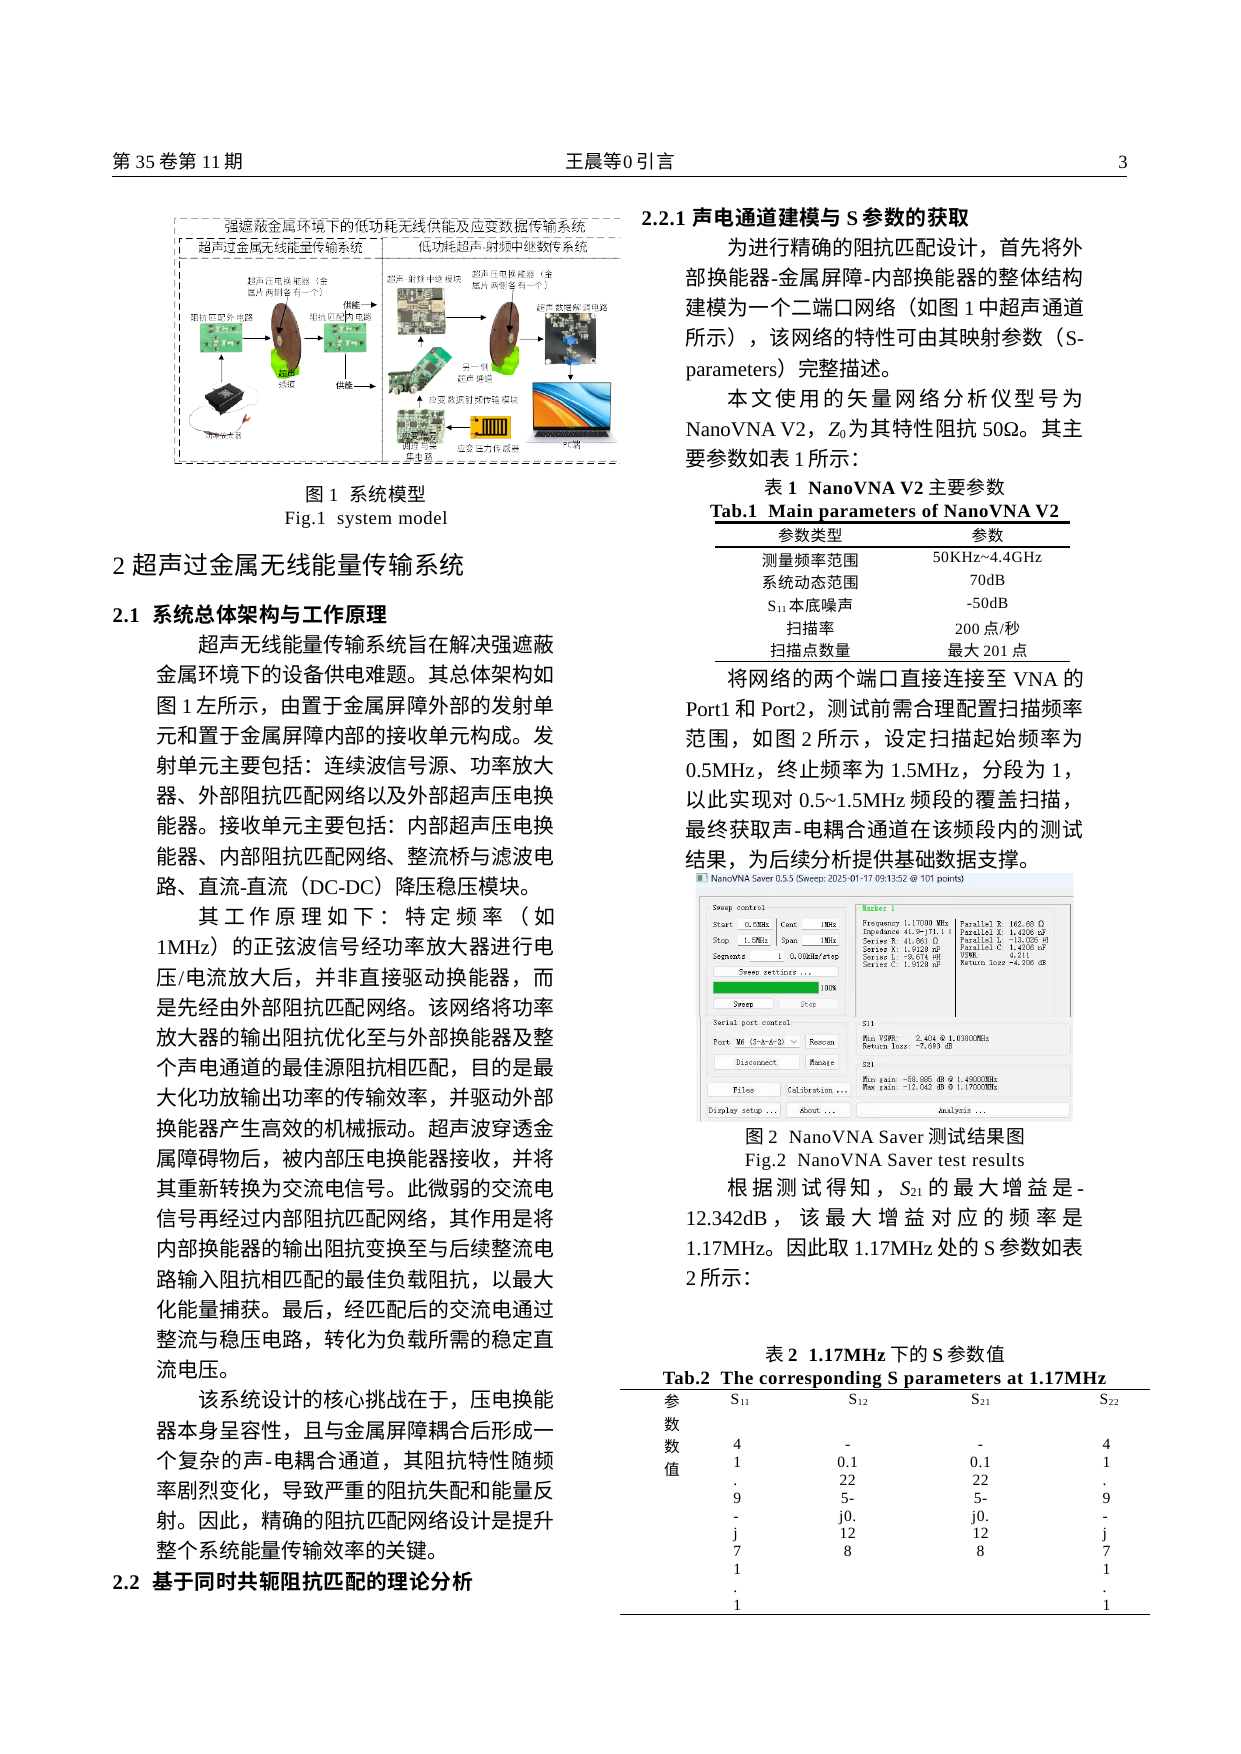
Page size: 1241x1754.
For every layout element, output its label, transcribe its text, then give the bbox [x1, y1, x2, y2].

table_header 参数类型 [715, 524, 884, 546]
table_cell 扫描点数量 [715, 639, 884, 661]
text 本文使用的矢量网络分析仪型号为NanoVNA V2，Z0为其特性阻抗50Ω。其主要参数如表1所示： [686, 382, 1084, 473]
table_cell 测量频率范围 [715, 548, 884, 571]
text 将网络的两个端口直接连接至VNA的Port1和Port2，测试前需合理配置扫描频率范围，如图2所示，设定扫描起始频率为0.5MHz，终止频率为1.5MHz，分段为1，以此实现对0.5~1.5MHz频段的覆盖扫描，最终获取声-电耦合通道在该频段内的测试结果，为后续分析提供基础数据支撑。 [686, 662, 1084, 874]
table_header 参数 [620, 1390, 678, 1435]
text 图1 系统模型 [156, 480, 555, 507]
text Tab.1 Main parameters of NanoVNA V2 [641, 500, 1128, 521]
text 为进行精确的阻抗匹配设计，首先将外部换能器-金属屏障-内部换能器的整体结构建模为一个二端口网络（如图1中超声通道所示），该网络的特性可由其映射参数（S-parameters）完整描述。 [686, 231, 1084, 382]
subtitle 2 超声过金属无线能量传输系统 [112, 545, 555, 582]
table_header 参数 [884, 524, 1069, 546]
text 表1 NanoVNA V2主要参数 [641, 473, 1128, 500]
table_header S22 [1047, 1390, 1150, 1435]
text 根据测试得知，S21的最大增益是-12.342dB，该最大增益对应的频率是1.17MHz。因此取1.17MHz处的S参数如表2所示： [686, 1171, 1084, 1292]
table_cell 系统动态范围 [715, 571, 884, 593]
table_cell 50KHz~4.4GHz [884, 548, 1069, 571]
text 该系统设计的核心挑战在于，压电换能器本身呈容性，且与金属屏障耦合后形成一个复杂的声-电耦合通道，其阻抗特性随频率剧烈变化，导致严重的阻抗失配和能量反射。因此，精确的阻抗匹配网络设计是提升整个系统能量传输效率的关键。 [156, 1384, 555, 1565]
subtitle 2.2 基于同时共轭阻抗匹配的理论分析 [112, 1565, 599, 1595]
table_cell 最大201点 [884, 639, 1069, 661]
table_cell -0.1225-j0.128 [914, 1435, 1047, 1614]
text Fig.2 NanoVNA Saver test results [641, 1149, 1128, 1171]
table_cell -50dB [884, 594, 1069, 616]
text 超声无线能量传输系统旨在解决强遮蔽金属环境下的设备供电难题。其总体架构如图1左所示，由置于金属屏障外部的发射单元和置于金属屏障内部的接收单元构成。发射单元主要包括：连续波信号源、功率放大器、外部阻抗匹配网络以及外部超声压电换能器。接收单元主要包括：内部超声压电换能器、内部阻抗匹配网络、整流桥与滤波电路、直流-直流（DC-DC）降压稳压模块。 [156, 628, 555, 900]
subtitle 2.2.1 声电通道建模与S参数的获取 [641, 201, 1128, 231]
table_cell 数值 [620, 1435, 678, 1614]
table_cell 扫描率 [715, 616, 884, 639]
table_header S12 [781, 1390, 914, 1435]
table_header S21 [914, 1390, 1047, 1435]
text 其工作原理如下：特定频率（如1MHz）的正弦波信号经功率放大器进行电压/电流放大后，并非直接驱动换能器，而是先经由外部阻抗匹配网络。该网络将功率放大器的输出阻抗优化至与外部换能器及整个声电通道的最佳源阻抗相匹配，目的是最大化功放输出功率的传输效率，并驱动外部换能器产生高效的机械振动。超声波穿透金属障碍物后，被内部压电换能器接收，并将其重新转换为交流电信号。此微弱的交流电信号再经过内部阻抗匹配网络，其作用是将内部换能器的输出阻抗变换至与后续整流电路输入阻抗相匹配的最佳负载阻抗，以最大化能量捕获。最后，经匹配后的交流电通过整流与稳压电路，转化为负载所需的稳定直流电压。 [156, 900, 555, 1384]
text 图2 NanoVNA Saver测试结果图 [641, 1122, 1128, 1149]
table_cell 70dB [884, 571, 1069, 593]
table_cell -0.1225-j0.128 [781, 1435, 914, 1614]
text Tab.2 The corresponding S parameters at 1.17MHz [641, 1367, 1128, 1388]
table_cell 200点/秒 [884, 616, 1069, 639]
picture [695, 873, 1074, 1122]
text Fig.1 system model [156, 507, 555, 529]
table_cell 41.9-j71.1 [1047, 1435, 1150, 1614]
table_header S11 [678, 1390, 781, 1435]
table_cell 41.9-j71.1 [678, 1435, 781, 1614]
table_cell S11本底噪声 [715, 594, 884, 616]
subtitle 2.1 系统总体架构与工作原理 [112, 598, 599, 628]
text 表2 1.17MHz下的S参数值 [641, 1340, 1128, 1367]
